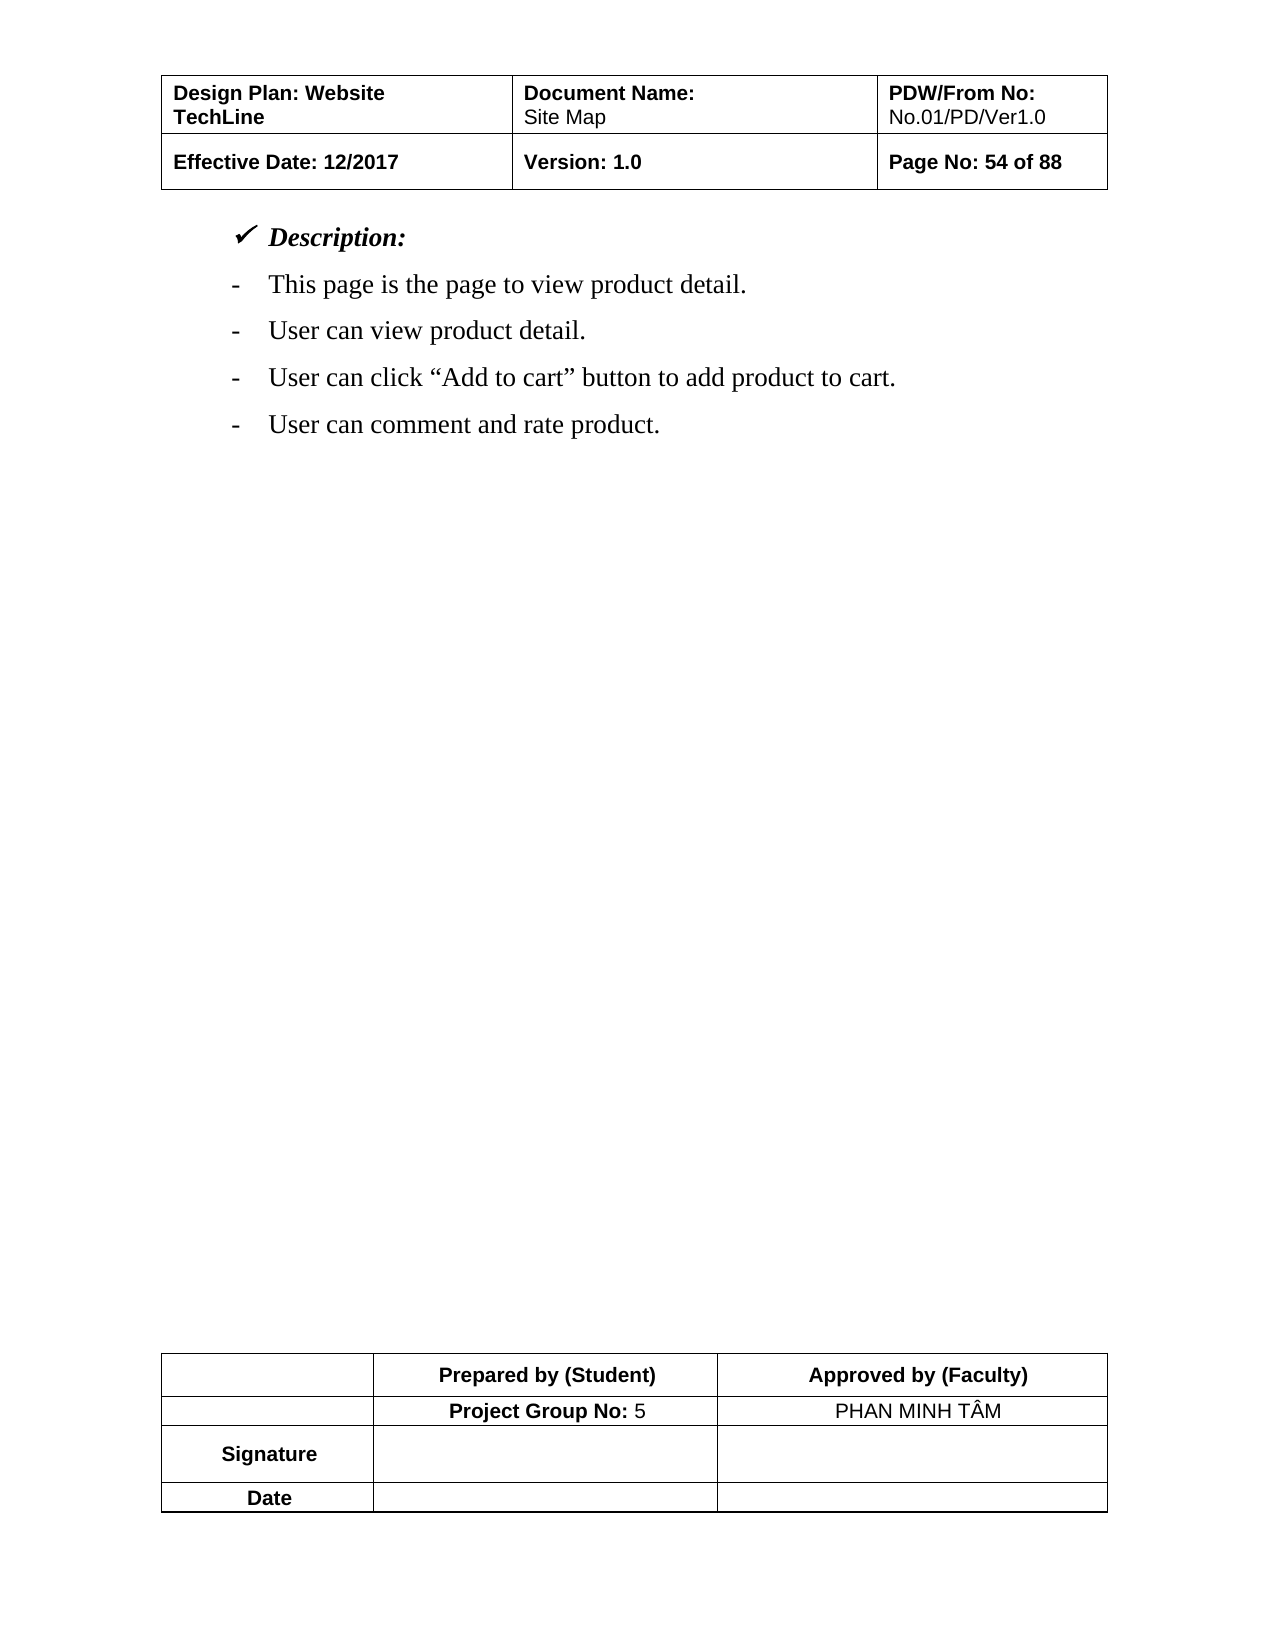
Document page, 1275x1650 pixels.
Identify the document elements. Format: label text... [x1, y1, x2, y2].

list Description: [231, 221, 1125, 252]
list This page is the page to view product detail. [231, 268, 1125, 299]
list User can comment and rate product. [231, 408, 1125, 439]
list User can view product detail. [231, 314, 1125, 346]
list User can click “Add to cart” button to add product to cart. [231, 361, 1125, 392]
